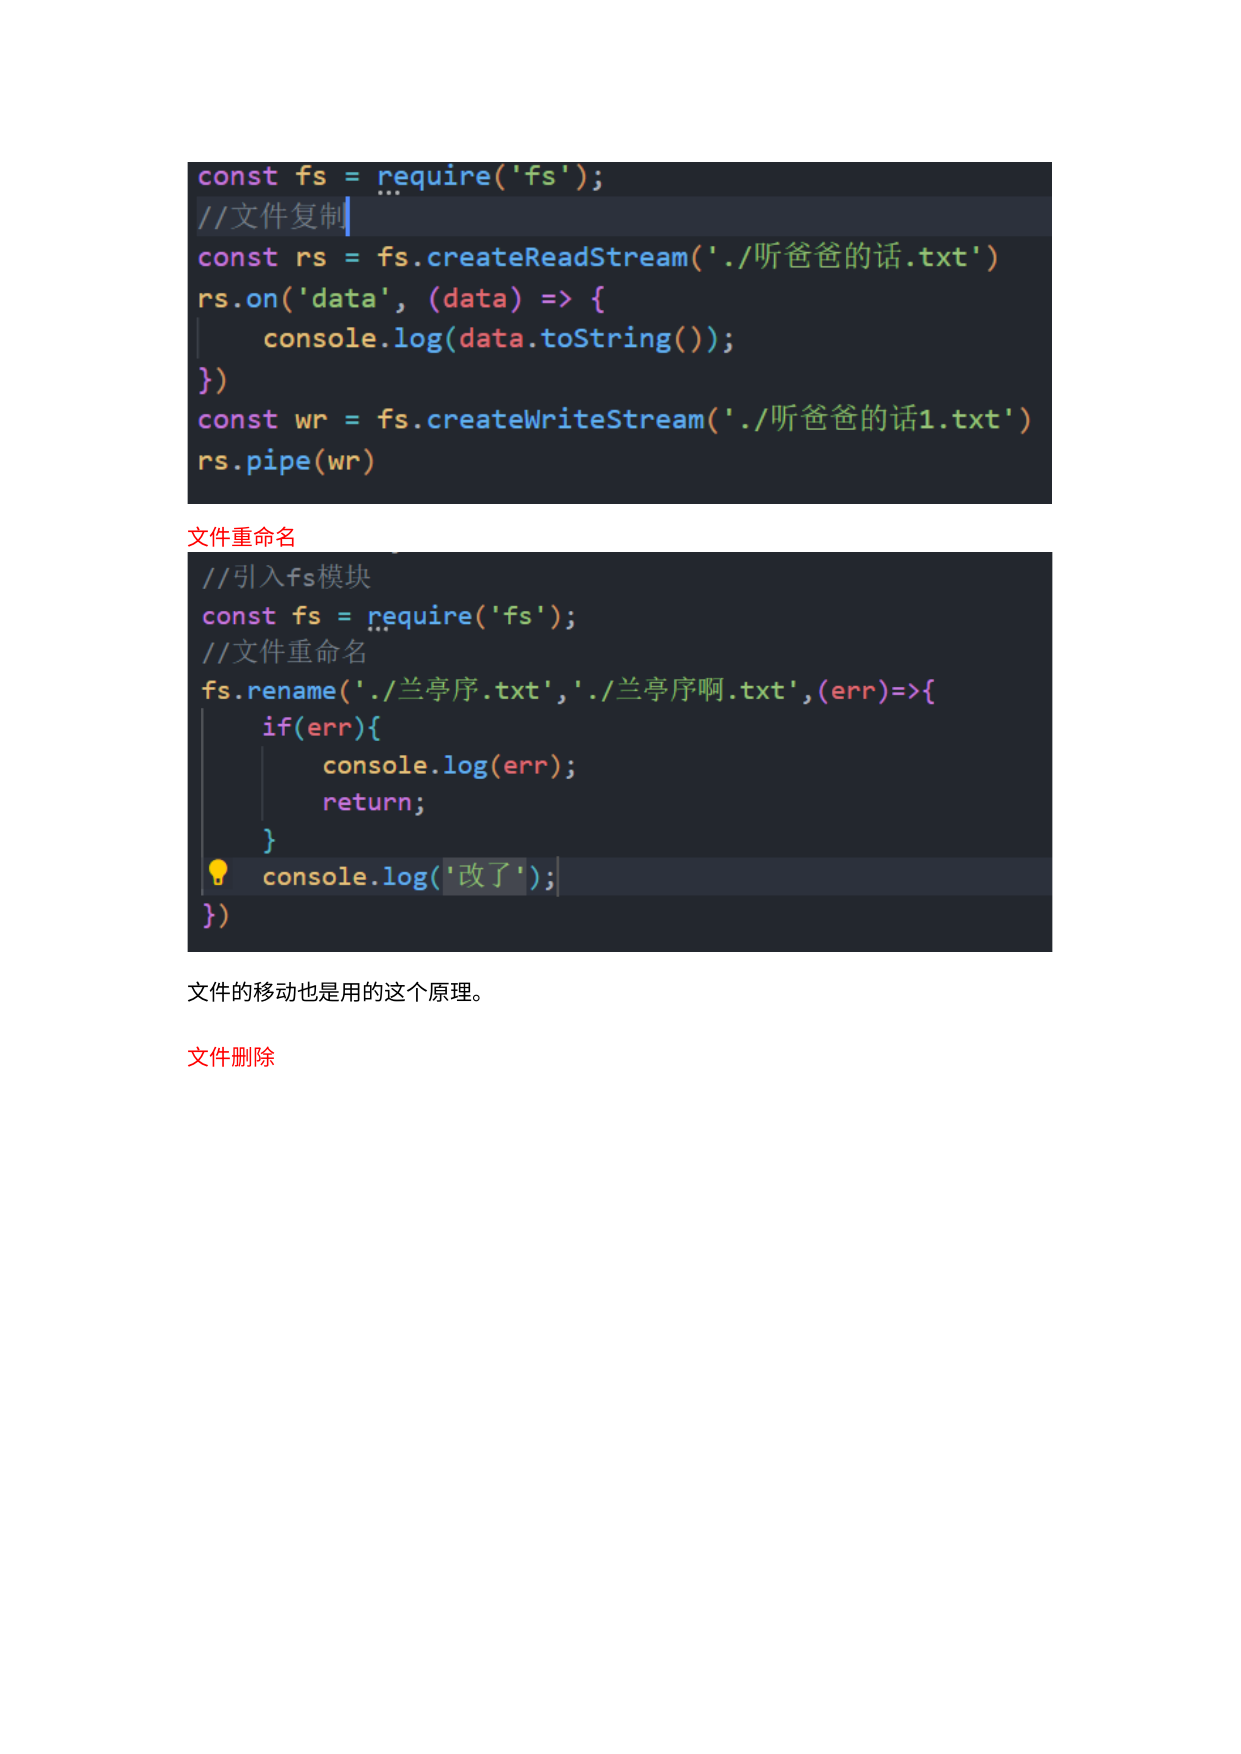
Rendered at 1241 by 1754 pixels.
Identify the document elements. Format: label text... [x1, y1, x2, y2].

list 文件重命名 [187, 519, 1053, 552]
picture [187, 162, 1052, 504]
list 文件删除 [187, 1039, 1053, 1072]
picture [187, 552, 1053, 952]
list 文件的移动也是用的这个原理。 [187, 974, 1053, 1007]
